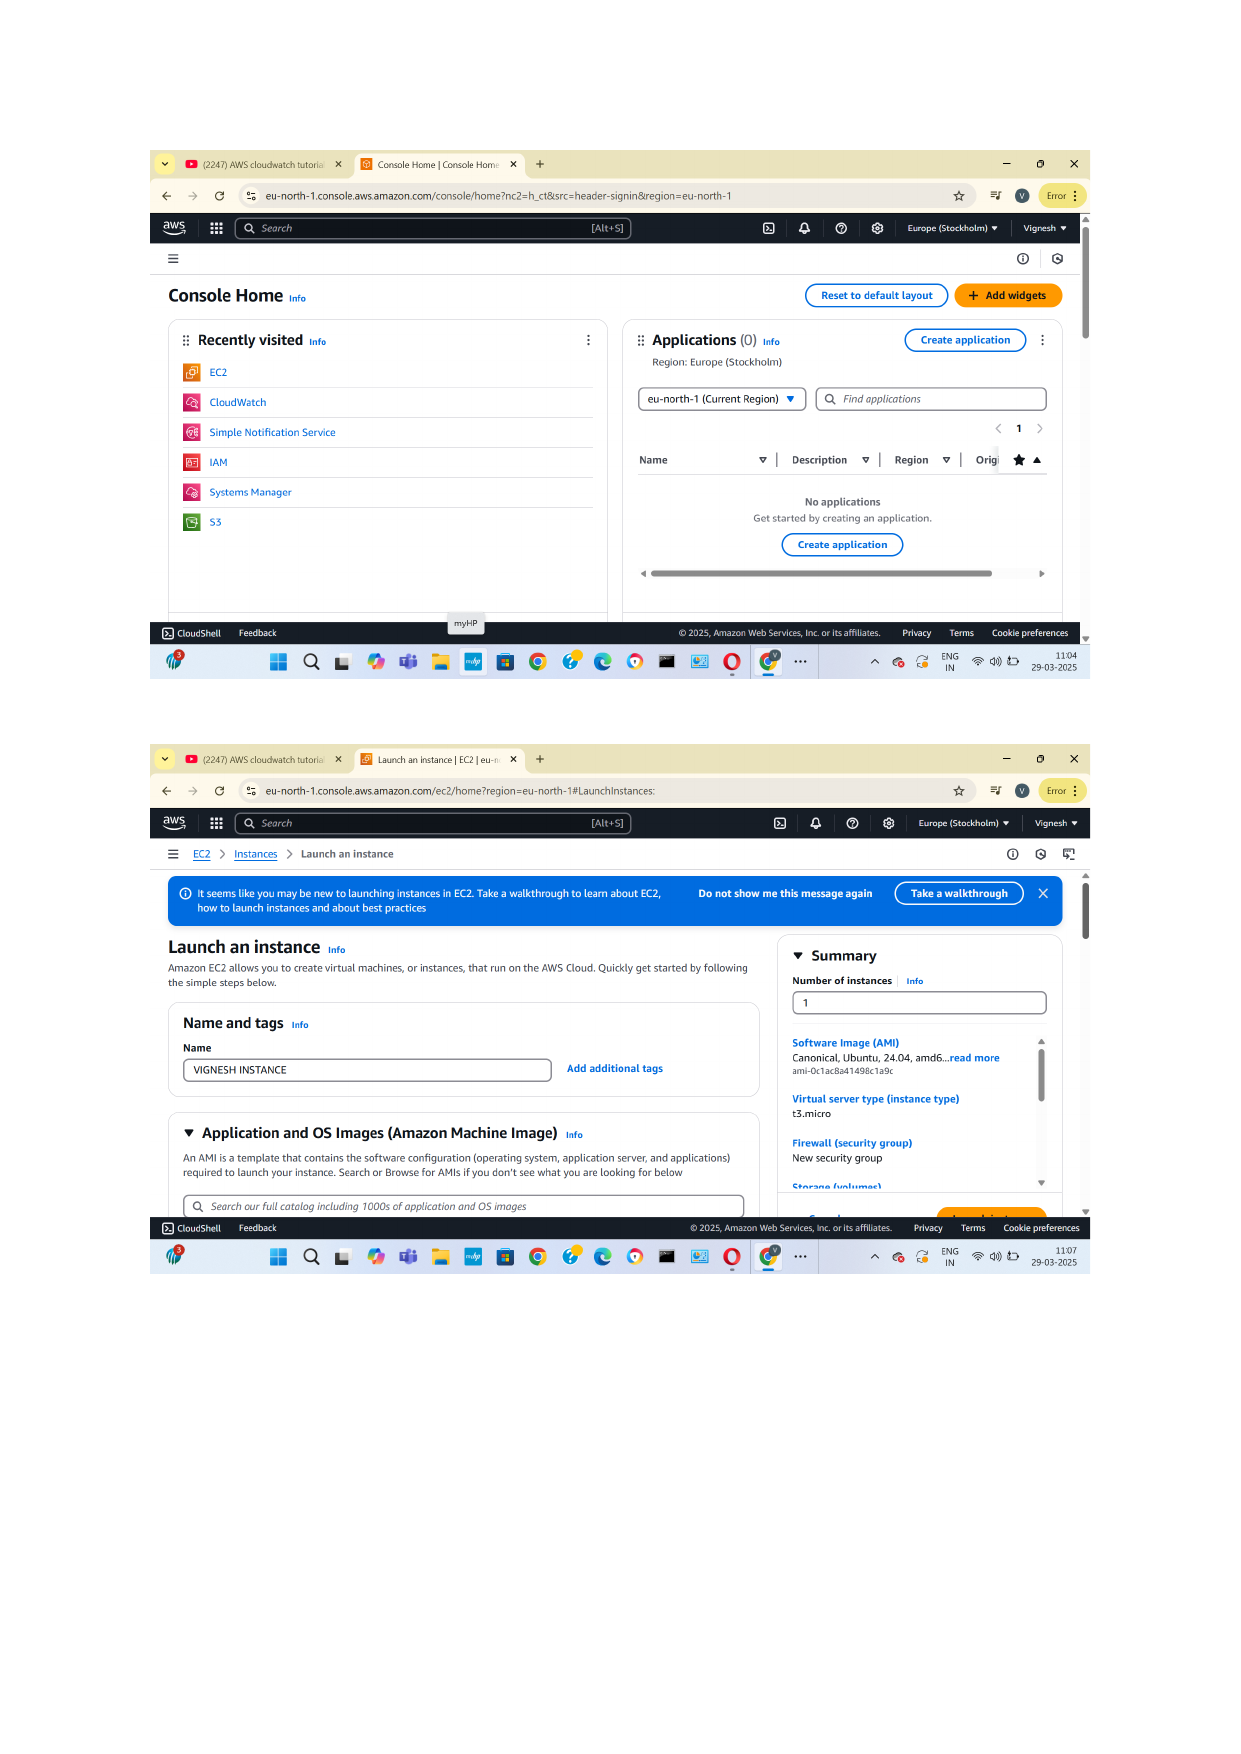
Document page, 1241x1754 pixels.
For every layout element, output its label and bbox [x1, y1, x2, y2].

picture [150, 150, 1091, 679]
picture [150, 744, 1091, 1274]
